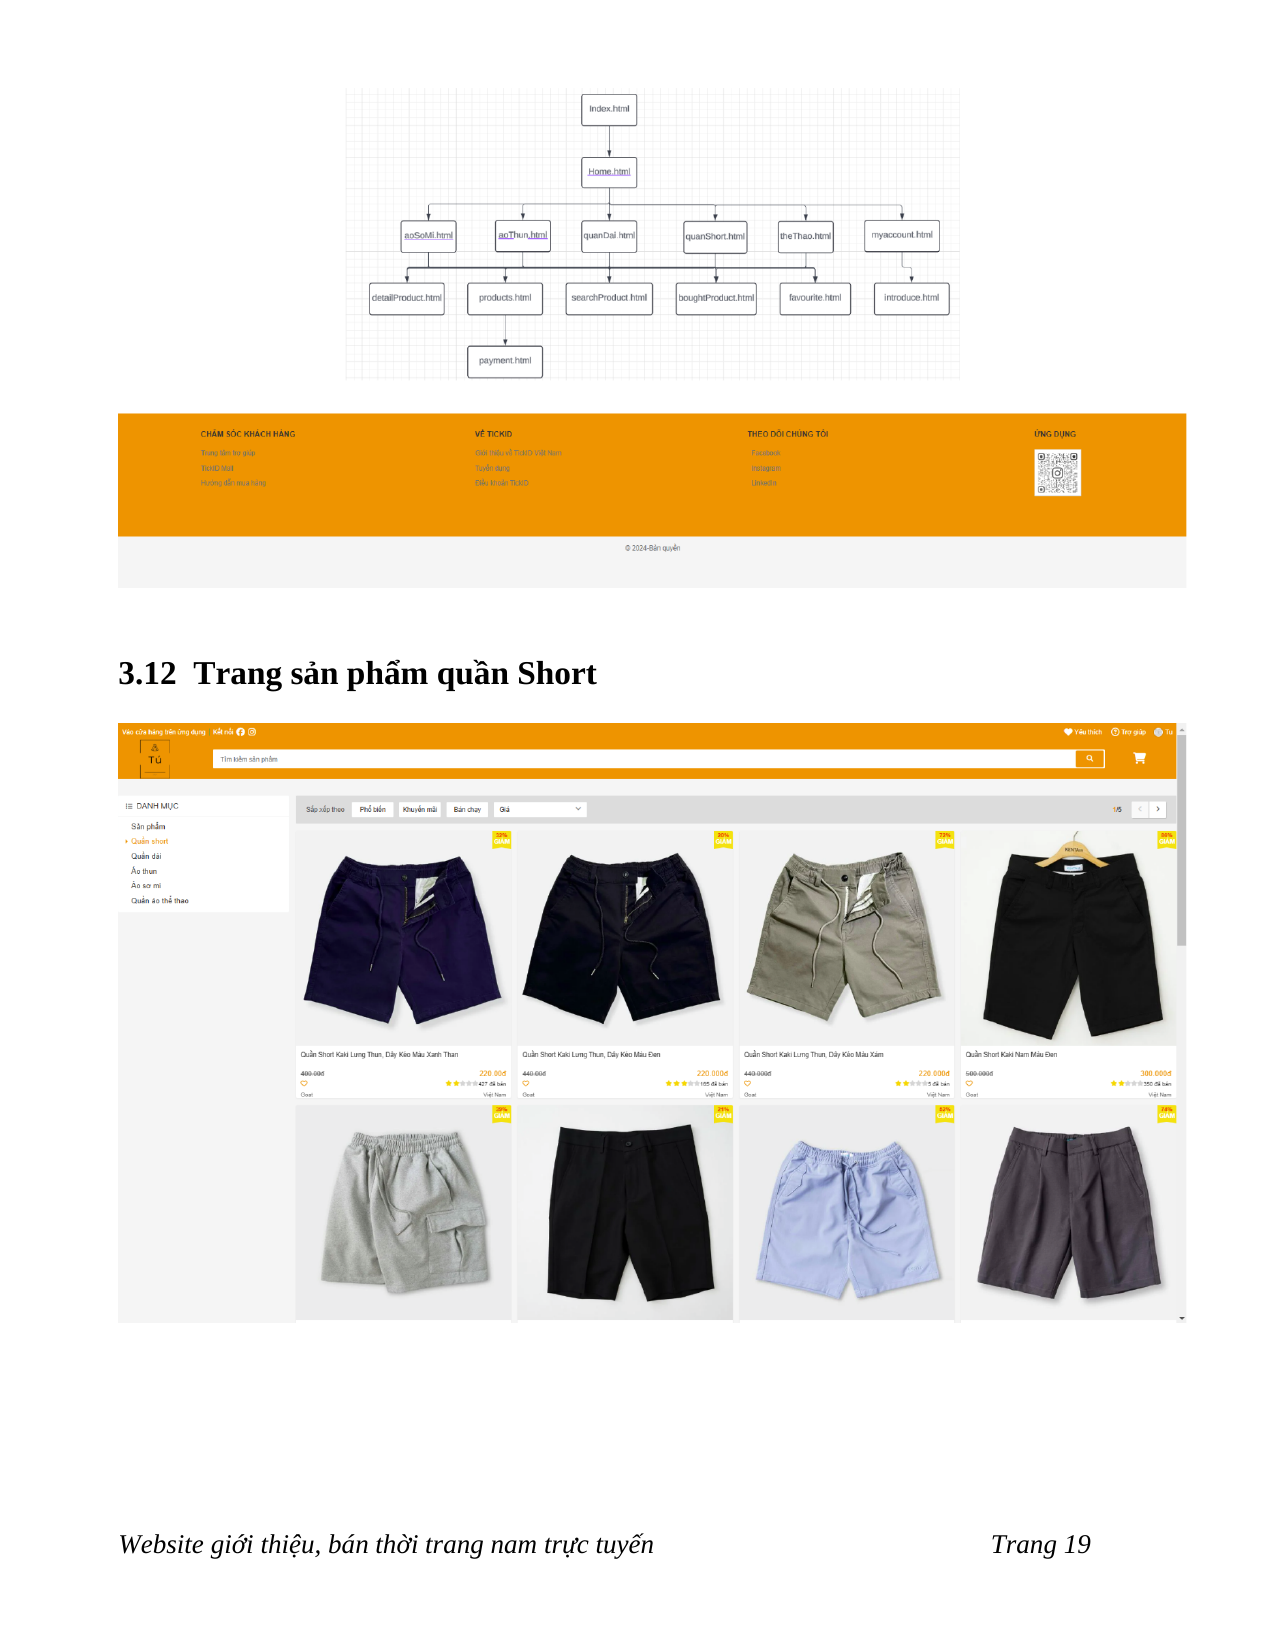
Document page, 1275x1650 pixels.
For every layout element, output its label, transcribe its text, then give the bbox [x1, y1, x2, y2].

subtitle Trang sản phẩm quần Short [118, 653, 1186, 692]
picture [118, 723, 1187, 1323]
picture [118, 88, 1187, 588]
